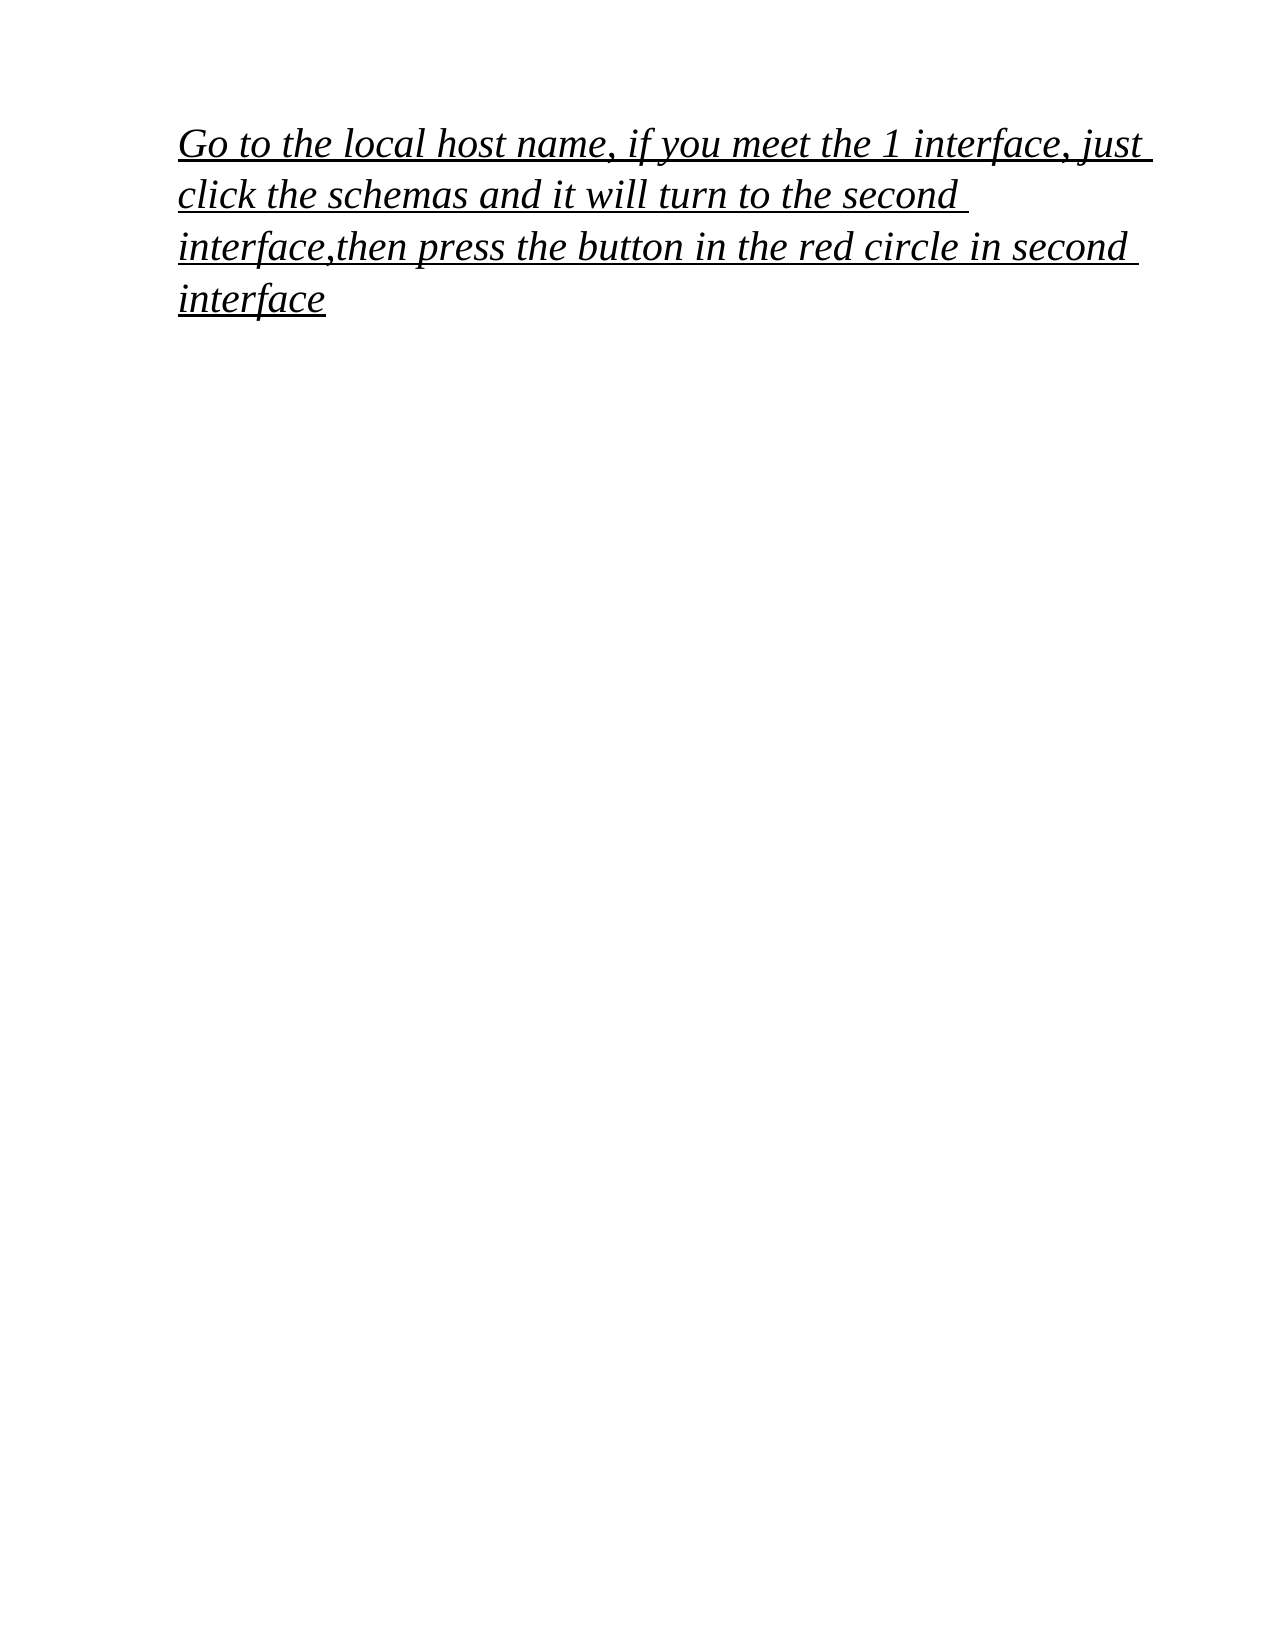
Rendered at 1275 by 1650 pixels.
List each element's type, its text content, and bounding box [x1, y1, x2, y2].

text Go to the local host name, if you meet the 1 interface, just click the schemas and it will turn to the second interface,then press the button in the red circle in second interface [177, 118, 1157, 321]
